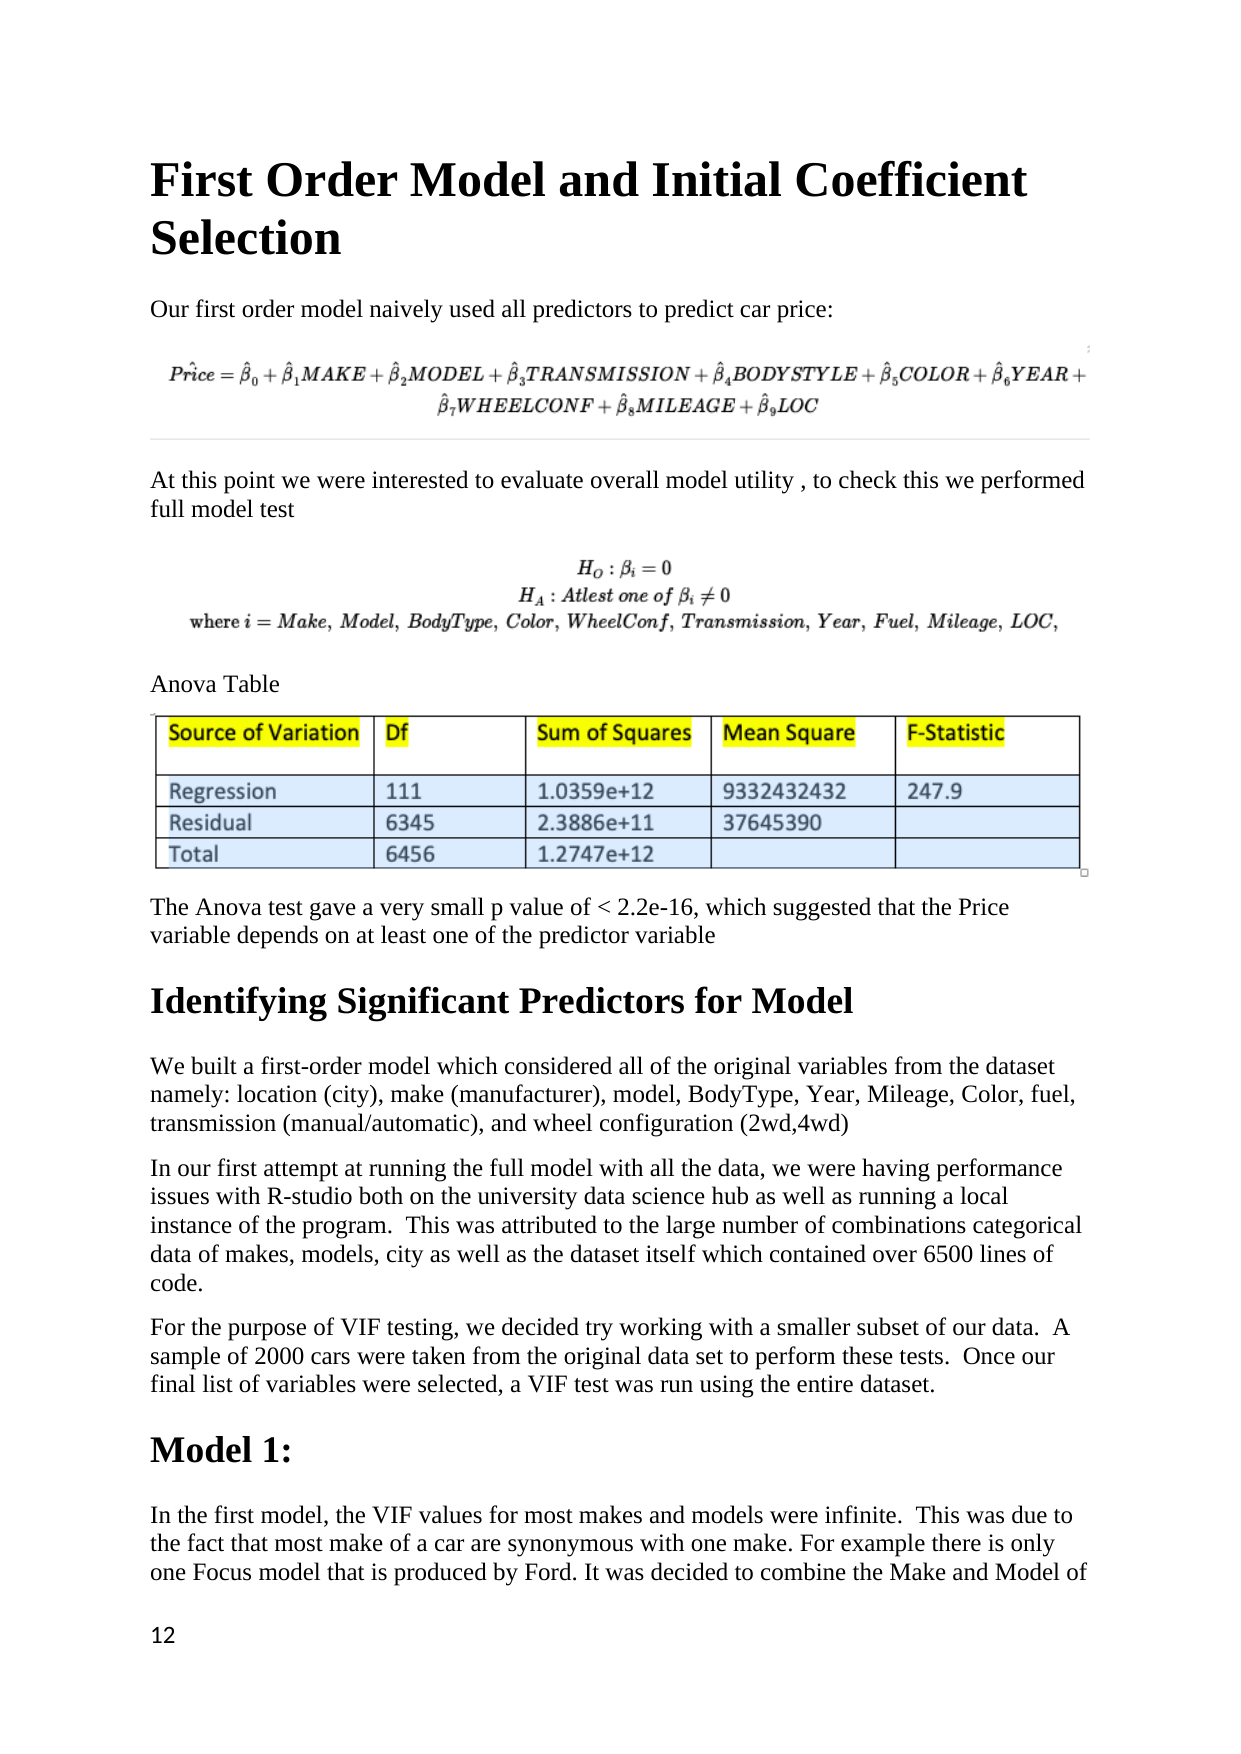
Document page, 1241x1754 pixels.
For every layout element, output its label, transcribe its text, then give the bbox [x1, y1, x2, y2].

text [150, 1500, 1090, 1586]
subtitle Model 1: [150, 1427, 1090, 1471]
text At this point we were interested to evaluate overall model utility , to check this we performed full model test [150, 465, 1090, 523]
text The Anova test gave a very small p value of < 2.2e-16, which suggested that the Price variable depends on at least one of the predictor variable [150, 892, 1090, 949]
picture [150, 538, 1090, 654]
text For the purpose of VIF testing, we decided try working with a smaller subset of our data. A sample of 2000 cars were taken from the original data set to perform these tests. Once our final list of variables were selected, a VIF test was run using the entire dataset. [150, 1312, 1090, 1398]
text In our first attempt at running the full model with all the data, we were having performance issues with R-studio both on the university data science hub as well as running a local instance of the program. This was attributed to the large number of combinations categorical data of makes, models, city as well as the dataset itself which contained over 6500 lines of code. [150, 1153, 1090, 1296]
subtitle Identifying Significant Predictors for Model [150, 978, 1090, 1022]
text We built a first-order model which considered all of the original variables from the dataset namely: location (city), make (manufacturer), model, BodyType, Year, Mileage, Color, fuel, transmission (manual/automatic), and wheel configuration (2wd,4wd) [150, 1051, 1090, 1137]
text Anova Table [150, 669, 1090, 698]
picture [150, 713, 1090, 877]
text Our first order model naively used all predictors to predict car price: [150, 294, 1090, 323]
picture [150, 338, 1090, 450]
subtitle First Order Model and Initial Coefficient Selection [150, 150, 1090, 265]
